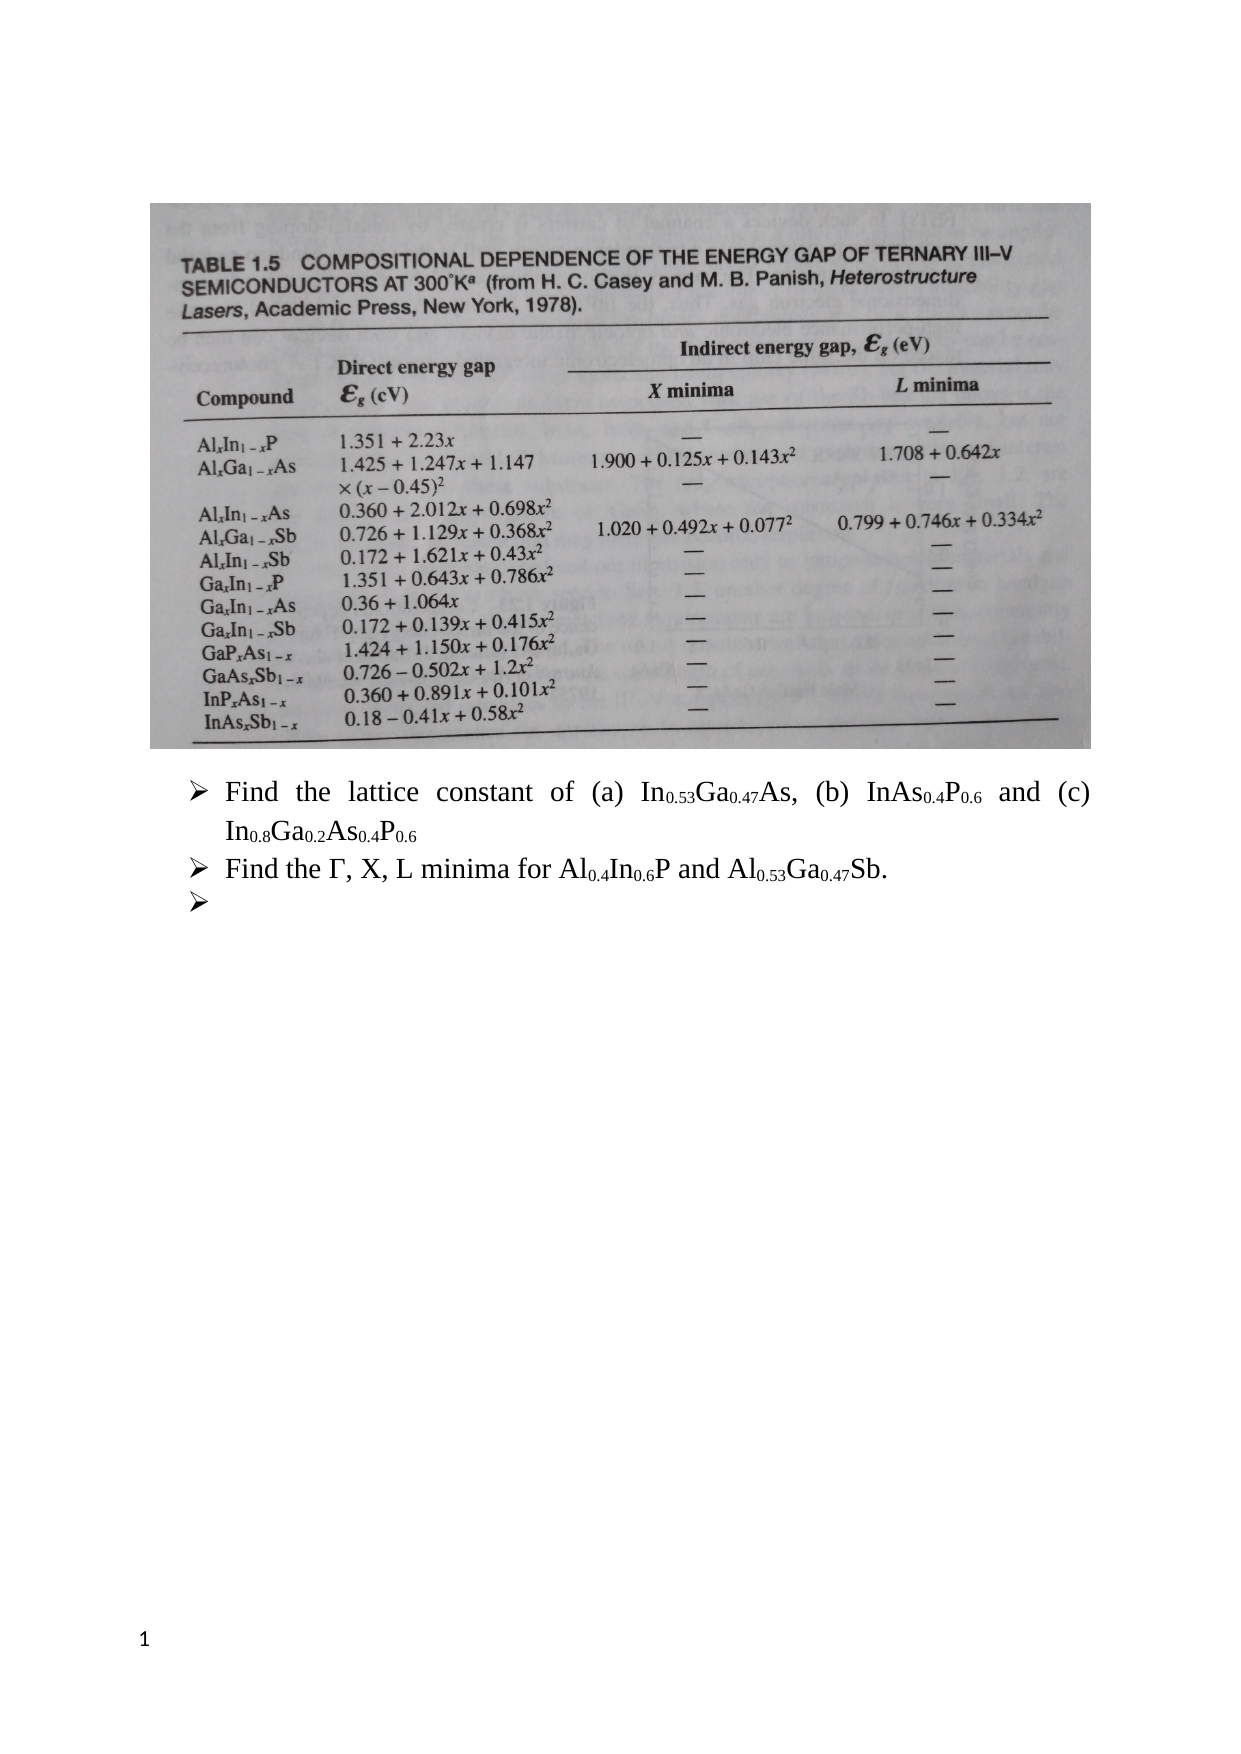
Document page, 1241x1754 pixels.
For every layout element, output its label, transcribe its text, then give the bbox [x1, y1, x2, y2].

list Find the lattice constant of (a) In0.53Ga0.47As, (b) InAs0.4P0.6 and (c) In0.8Ga0.2As0.4P0.6 [187, 774, 1090, 846]
picture [150, 203, 1091, 749]
list Find the Г, X, L minima for Al0.4In0.6P and Al0.53Ga0.47Sb. [187, 851, 1090, 885]
